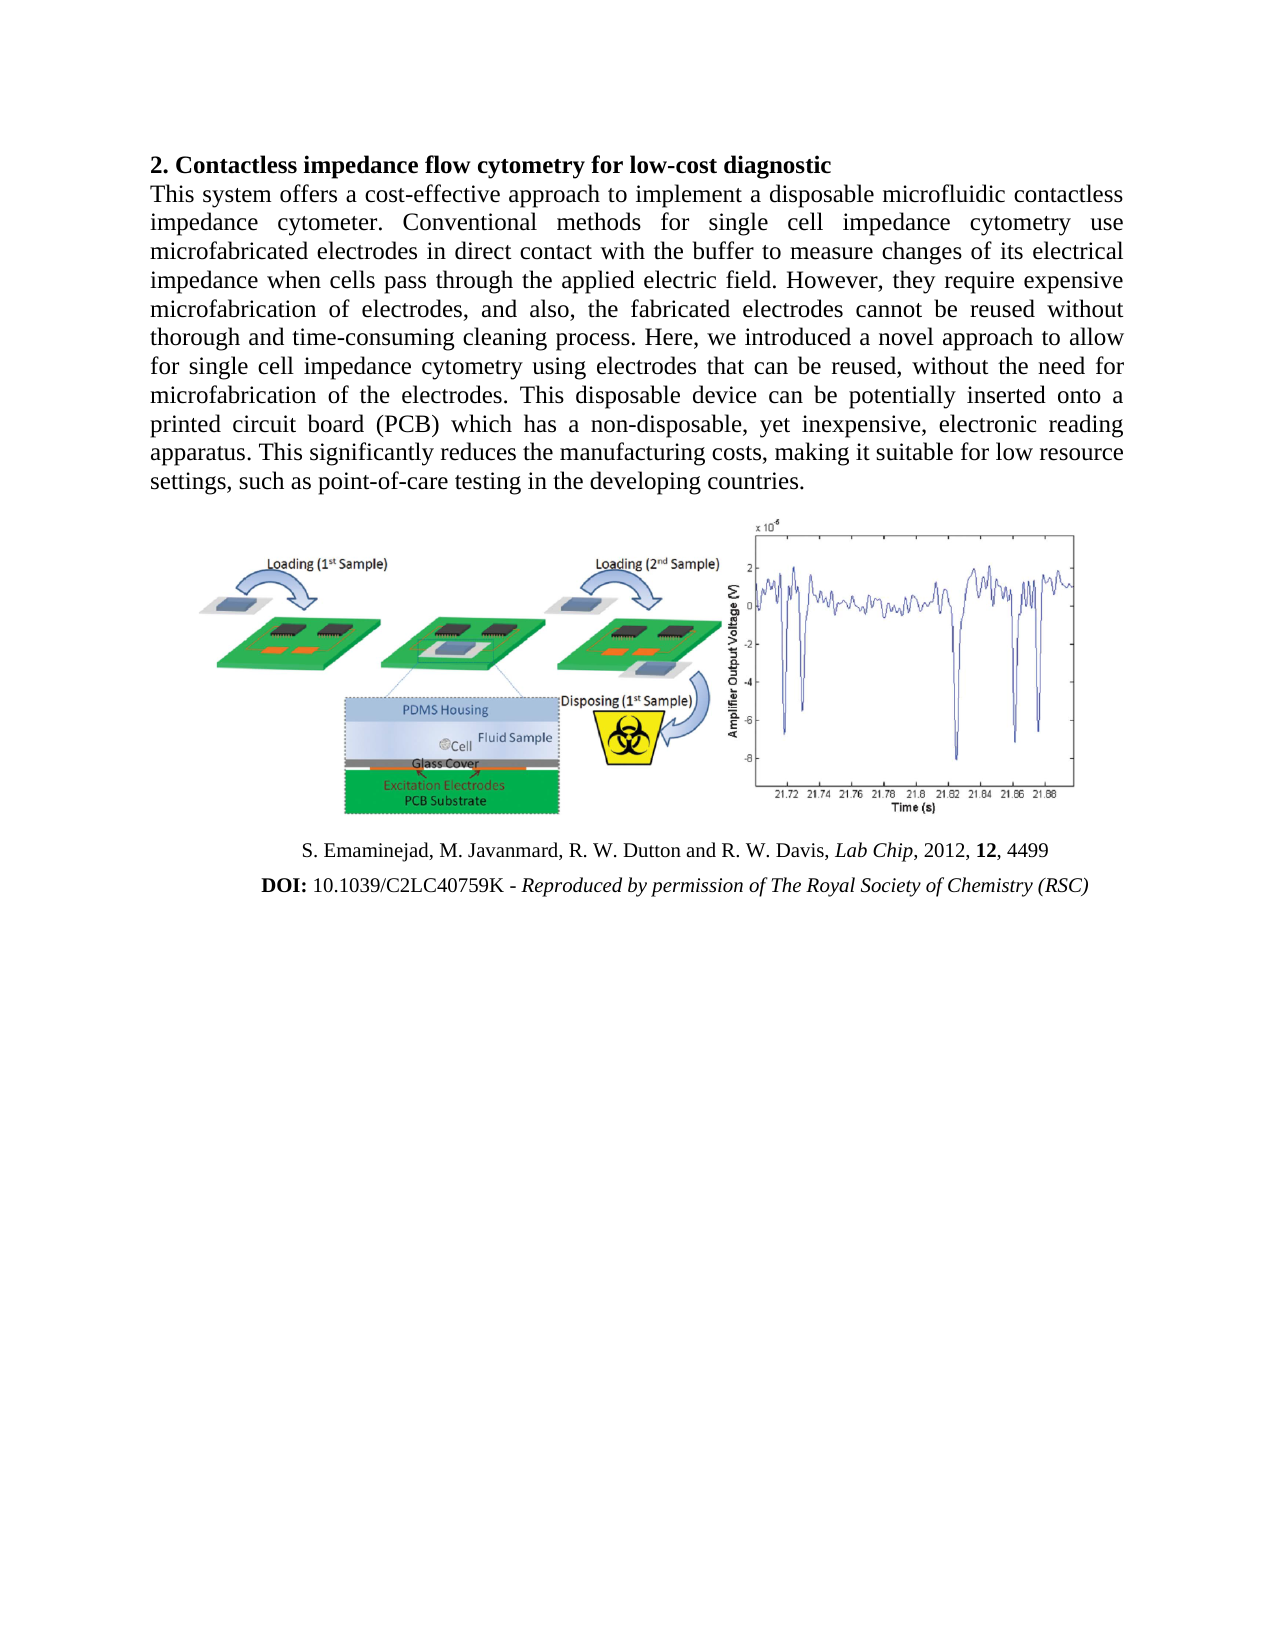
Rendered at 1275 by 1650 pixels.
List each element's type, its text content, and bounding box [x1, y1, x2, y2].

picture [196, 515, 1079, 817]
text DOI: 10.1039/C2LC40759K - Reproduced by permission of The Royal Society of Chemistry (RSC) [225, 862, 1125, 897]
text 2. Contactless impedance flow cytometry for low-cost diagnostic [150, 150, 1125, 179]
text S. Emaminejad, M. Javanmard, R. W. Dutton and R. W. Davis, Lab Chip, 2012, 12, 4499 [225, 838, 1125, 862]
text This system offers a cost-effective approach to implement a disposable microfluidic contactless impedance cytometer. Conventional methods for single cell impedance cytometry use microfabricated electrodes in direct contact with the buffer to measure changes of its electrical impedance when cells pass through the applied electric field. However, they require expensive microfabrication of electrodes, and also, the fabricated electrodes cannot be reused without thorough and time-consuming cleaning process. Here, we introduced a novel approach to allow for single cell impedance cytometry using electrodes that can be reused, without the need for microfabrication of the electrodes. This disposable device can be potentially inserted onto a printed circuit board (PCB) which has a non-disposable, yet inexpensive, electronic reading apparatus. This significantly reduces the manufacturing costs, making it suitable for low resource settings, such as point-of-care testing in the developing countries. [150, 179, 1125, 495]
